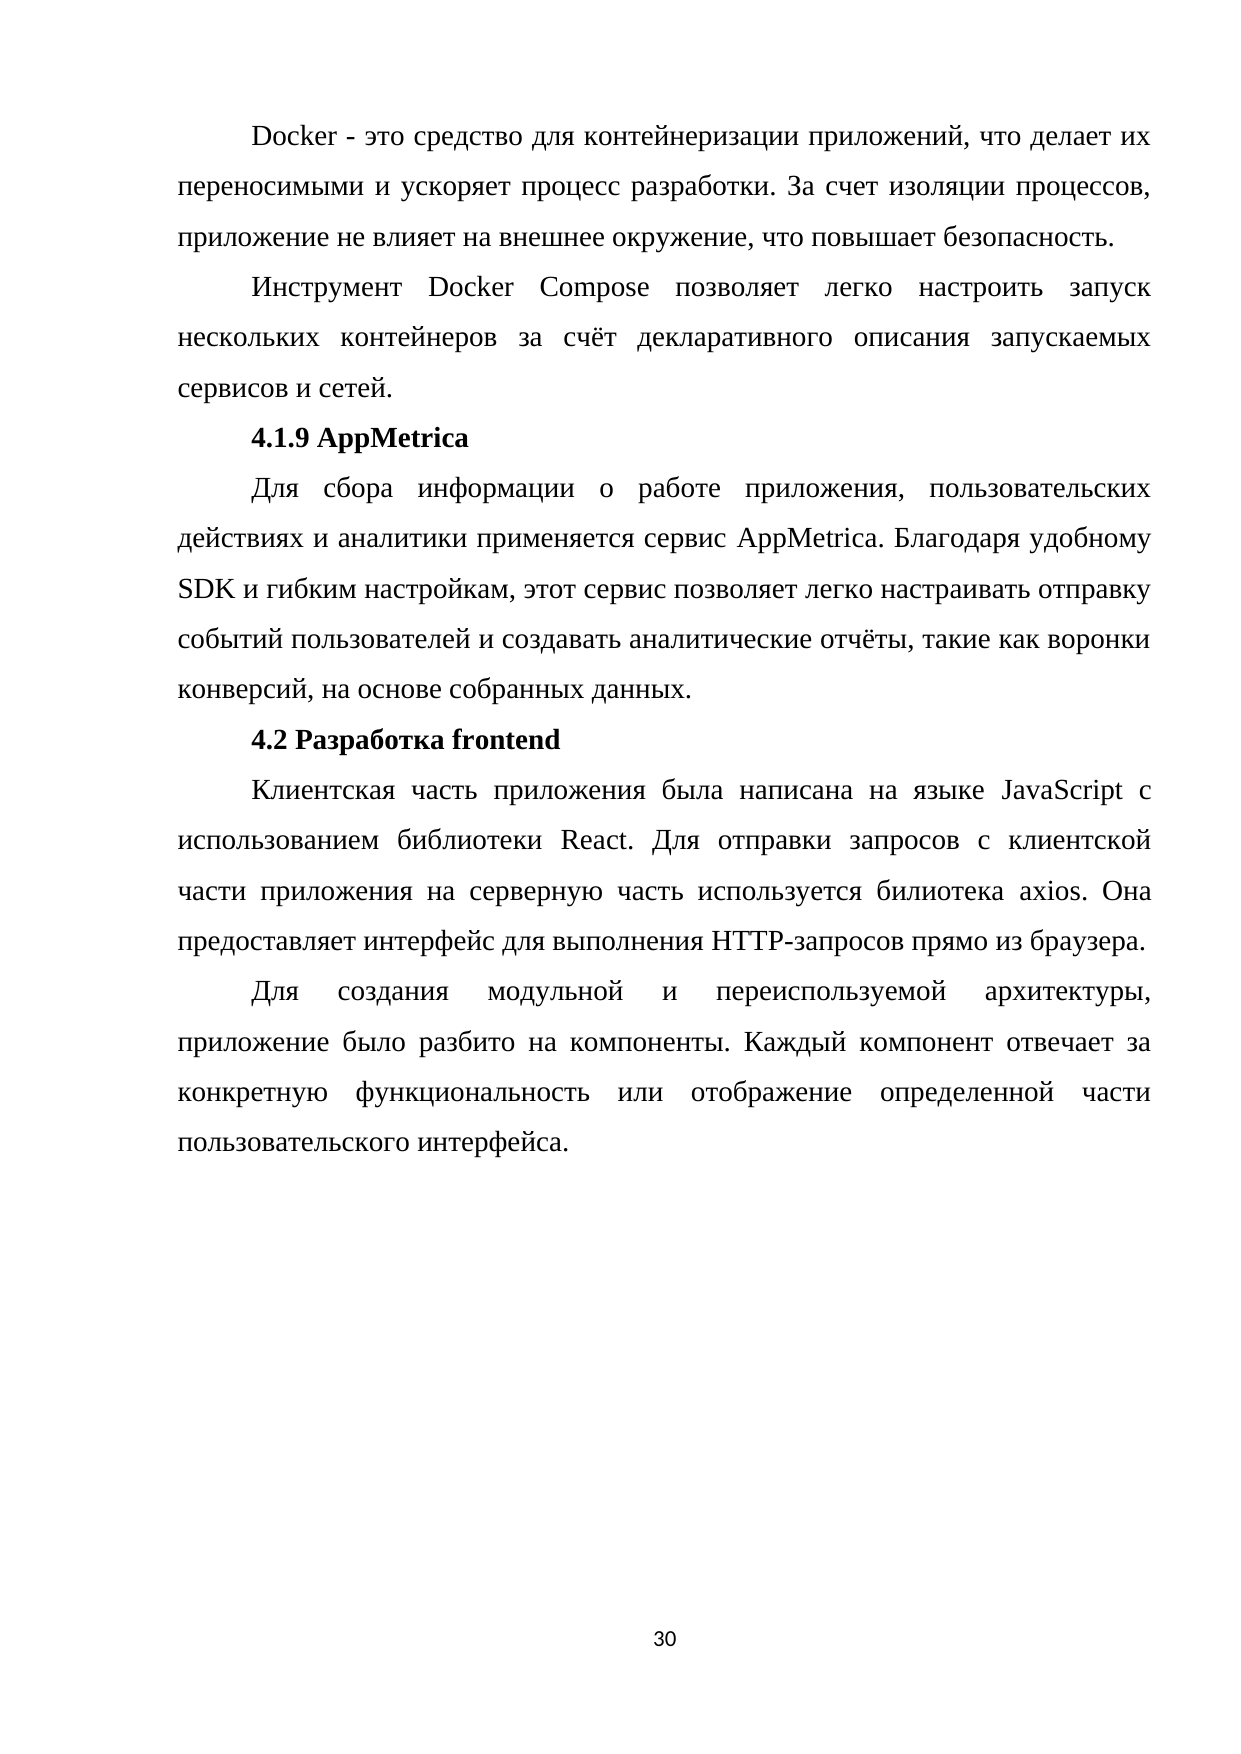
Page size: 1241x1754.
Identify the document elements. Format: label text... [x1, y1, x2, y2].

text Инструмент Docker Compose позволяет легко настроить запуск нескольких контейнеров за счёт декларативного описания запускаемых сервисов и сетей. [177, 269, 1152, 403]
text Клиентская часть приложения была написана на языке JavaScript с использованием библиотеки React. Для отправки запросов с клиентской части приложения на серверную часть используется билиотека axios. Она предоставляет интерфейс для выполнения HTTP-запросов прямо из браузера. [177, 772, 1152, 957]
text Для создания модульной и переиспользуемой архитектуры, приложение было разбито на компоненты. Каждый компонент отвечает за конкретную функциональность или отображение определенной части пользовательского интерфейса. [177, 973, 1152, 1158]
text Docker - это средство для контейнеризации приложений, что делает их переносимыми и ускоряет процесс разработки. За счет изоляции процессов, приложение не влияет на внешнее окружение, что повышает безопасность. [177, 118, 1152, 252]
text Разработка frontend [215, 722, 1152, 755]
text AppMetrica [215, 420, 1152, 453]
text Для сбора информации о работе приложения, пользовательских действиях и аналитики применяется сервис AppMetrica. Благодаря удобному SDK и гибким настройкам, этот сервис позволяет легко настраивать отправку событий пользователей и создавать аналитические отчёты, такие как воронки конверсий, на основе собранных данных. [177, 470, 1152, 705]
